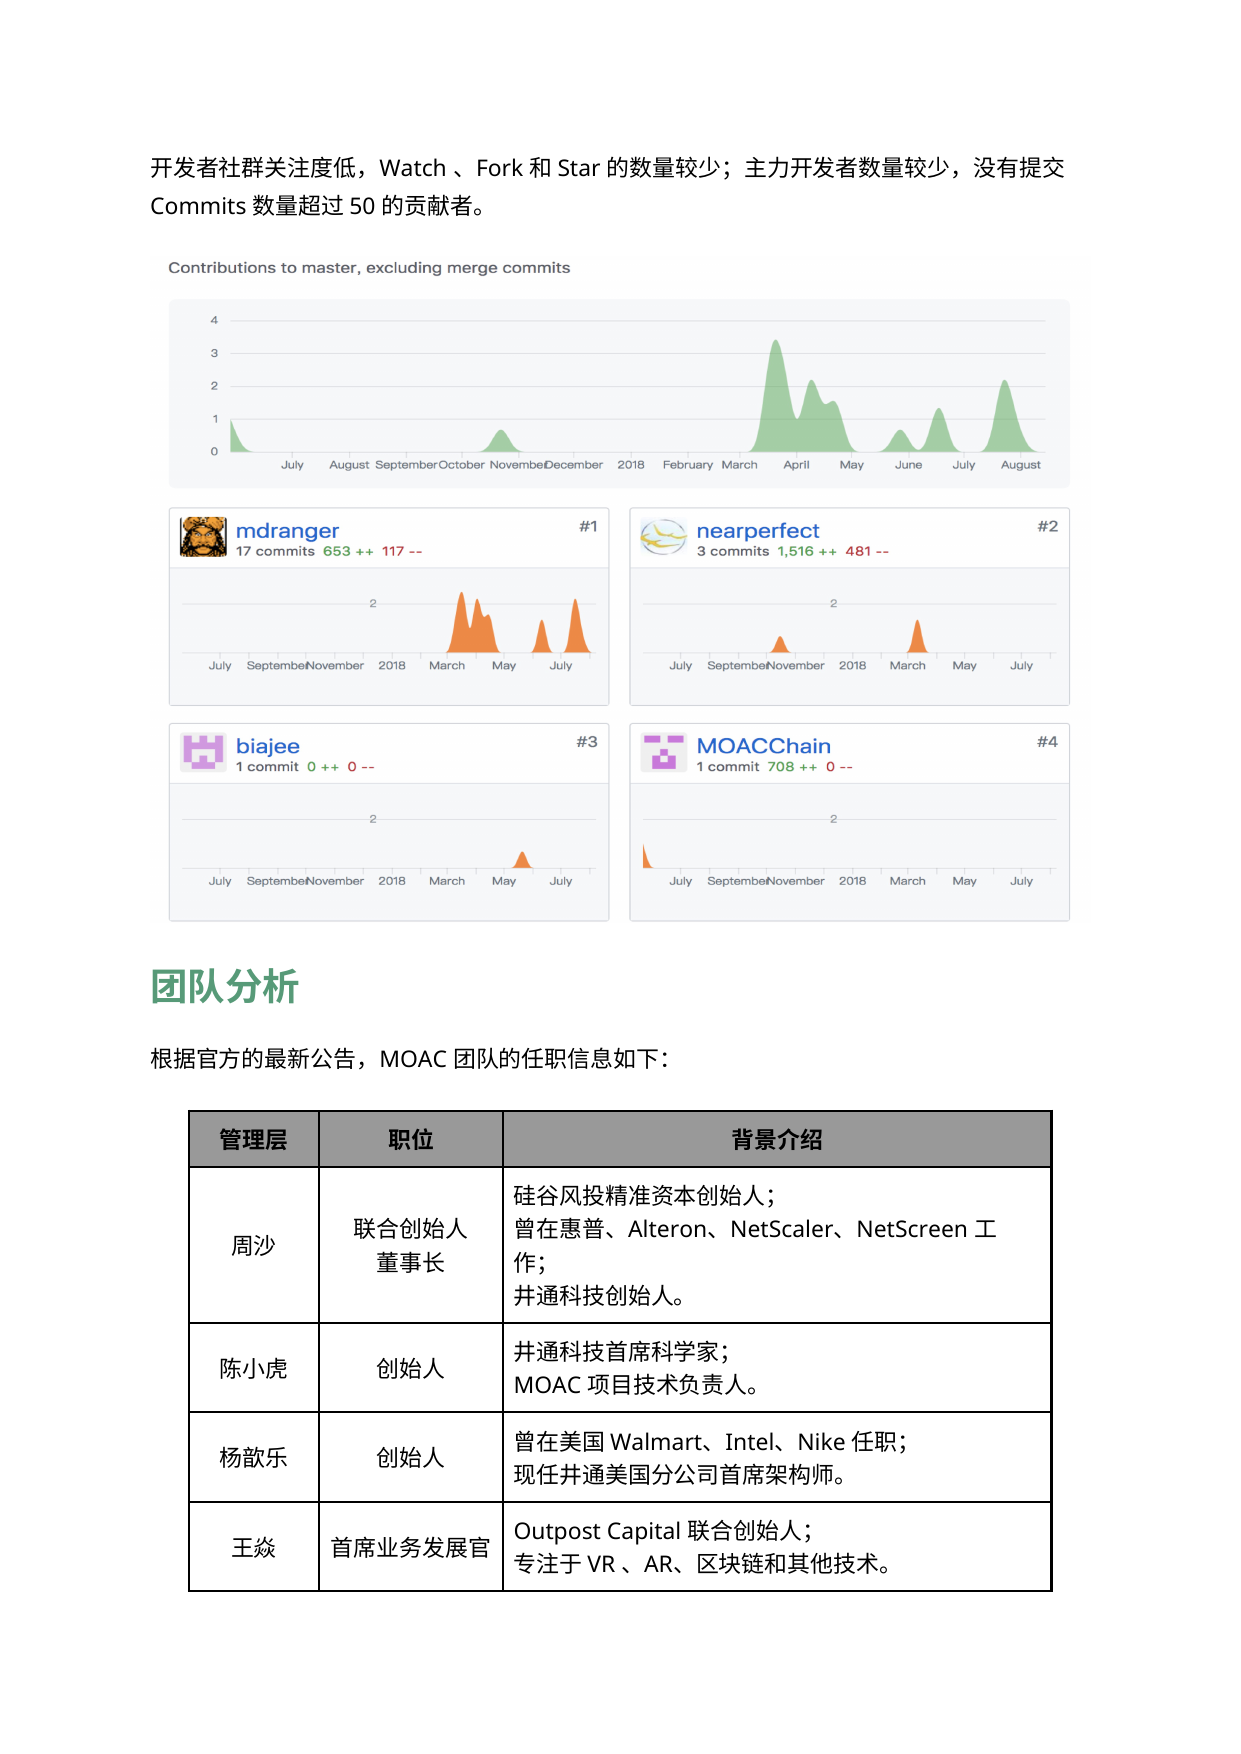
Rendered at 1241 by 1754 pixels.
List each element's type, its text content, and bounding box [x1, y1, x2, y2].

subtitle 团队分析 [150, 956, 1090, 1011]
table_header 背景介绍 [504, 1112, 1050, 1166]
table_cell Outpost Capital 联合创始人； 专注于 VR 、AR、区块链和其他技术。 [504, 1503, 1050, 1590]
table_cell 创始人 [320, 1413, 502, 1501]
table_cell 首席业务发展官 [320, 1503, 502, 1590]
picture [150, 256, 1091, 923]
table_cell 曾在美国 Walmart、Intel、Nike 任职； 现任井通美国分公司首席架构师。 [504, 1413, 1050, 1501]
table_header 管理层 [190, 1112, 318, 1166]
table_cell 陈小虎 [190, 1324, 318, 1411]
table_cell 联合创始人 董事长 [320, 1168, 502, 1322]
table_header 职位 [320, 1112, 502, 1166]
table_cell 王焱 [190, 1503, 318, 1590]
table_cell 杨歆乐 [190, 1413, 318, 1501]
table_cell 硅谷风投精准资本创始人； 曾在惠普、Alteron、NetScaler、NetScreen 工作； 井通科技创始人。 [504, 1168, 1050, 1322]
text 根据官方的最新公告，MOAC 团队的任职信息如下： [150, 1041, 1090, 1074]
table_cell 周沙 [190, 1168, 318, 1322]
table_cell 创始人 [320, 1324, 502, 1411]
text 开发者社群关注度低，Watch 、Fork 和 Star 的数量较少；主力开发者数量较少，没有提交 Commits 数量超过 50 的贡献者。 [150, 150, 1090, 222]
table_cell 井通科技首席科学家； MOAC 项目技术负责人。 [504, 1324, 1050, 1411]
